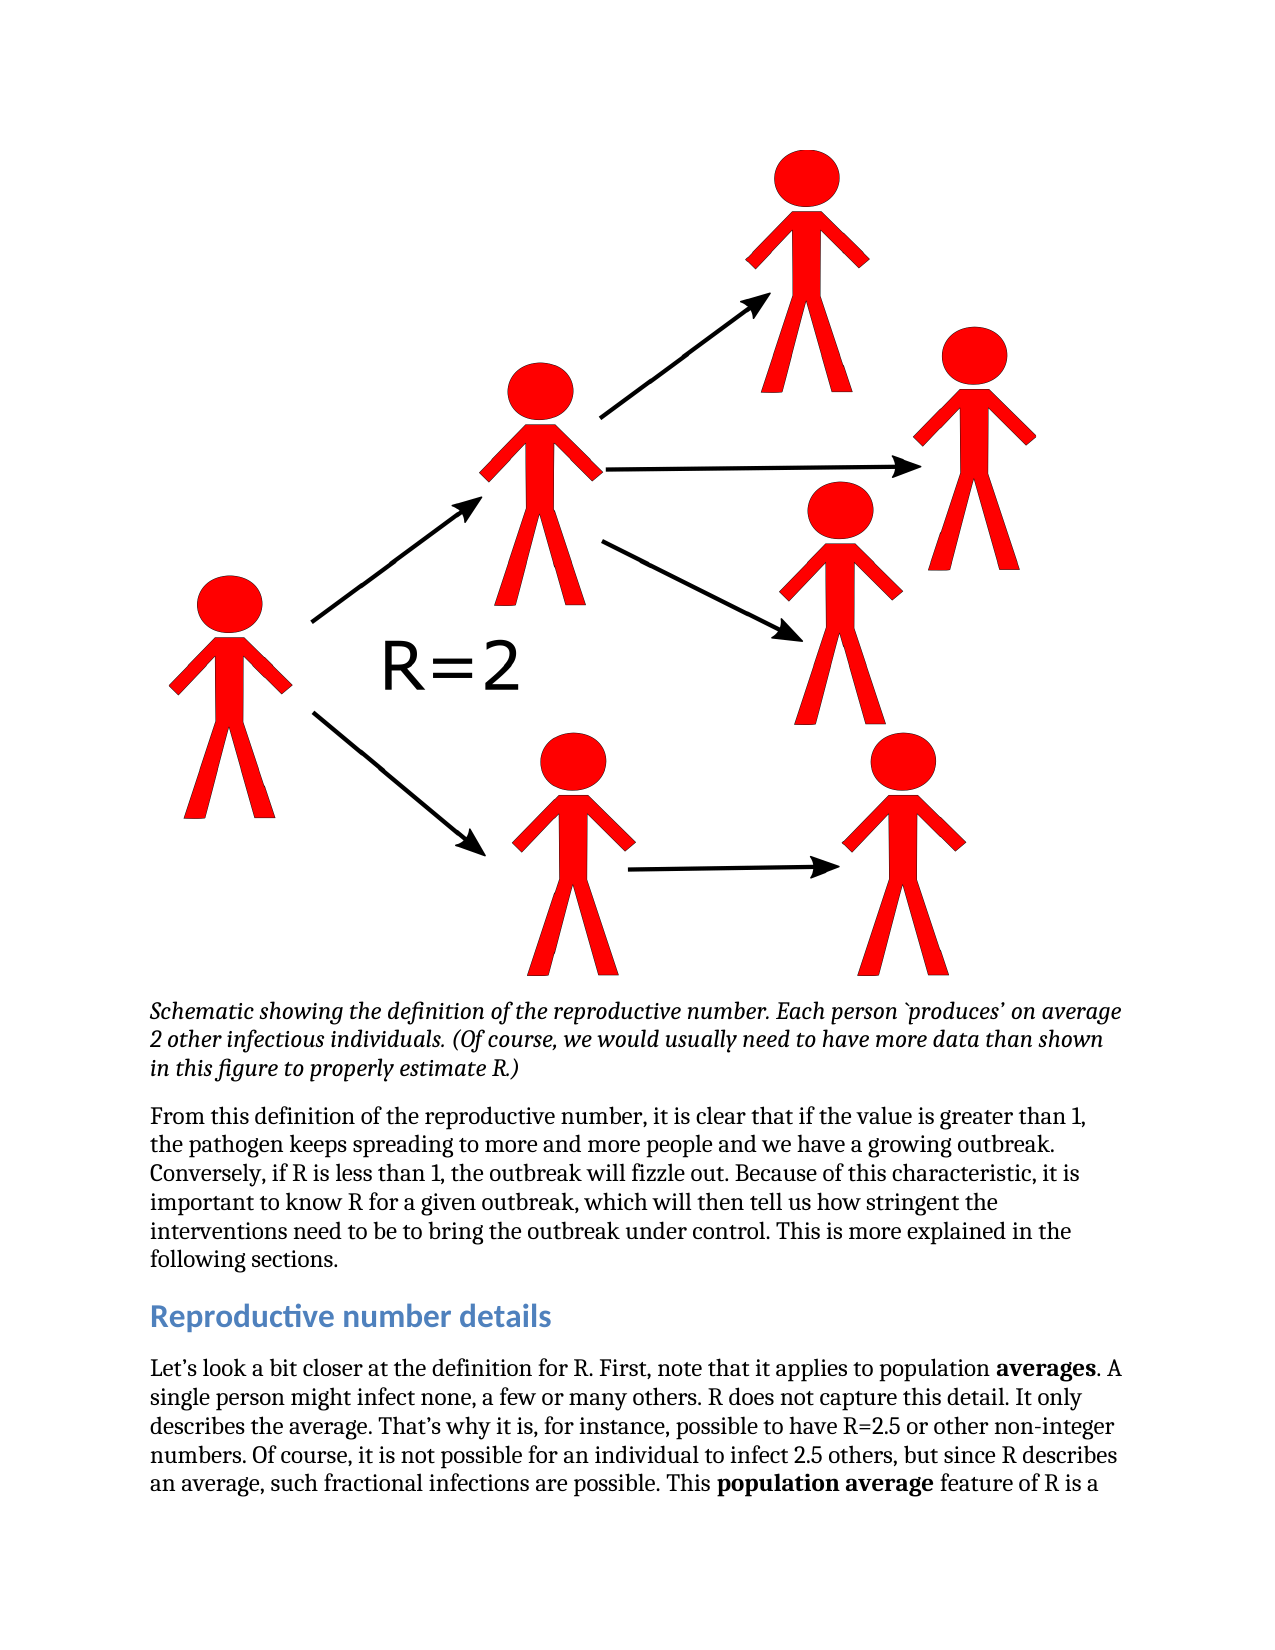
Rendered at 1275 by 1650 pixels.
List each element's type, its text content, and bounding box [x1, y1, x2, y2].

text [150, 1354, 1125, 1498]
text Schematic showing the definition of the reproductive number. Each person `produces’ on average 2 other infectious individuals. (Of course, we would usually need to have more data than shown in this figure to properly estimate R.) [150, 997, 1125, 1083]
picture [168, 150, 1037, 976]
text From this definition of the reproductive number, it is clear that if the value is greater than 1, the pathogen keeps spreading to more and more people and we have a growing outbreak. Conversely, if R is less than 1, the outbreak will fizzle out. Because of this characteristic, it is important to know R for a given outbreak, which will then tell us how stringent the interventions need to be to bring the outbreak under control. This is more explained in the following sections. [150, 1102, 1125, 1274]
subtitle Reproductive number details [150, 1295, 1125, 1336]
